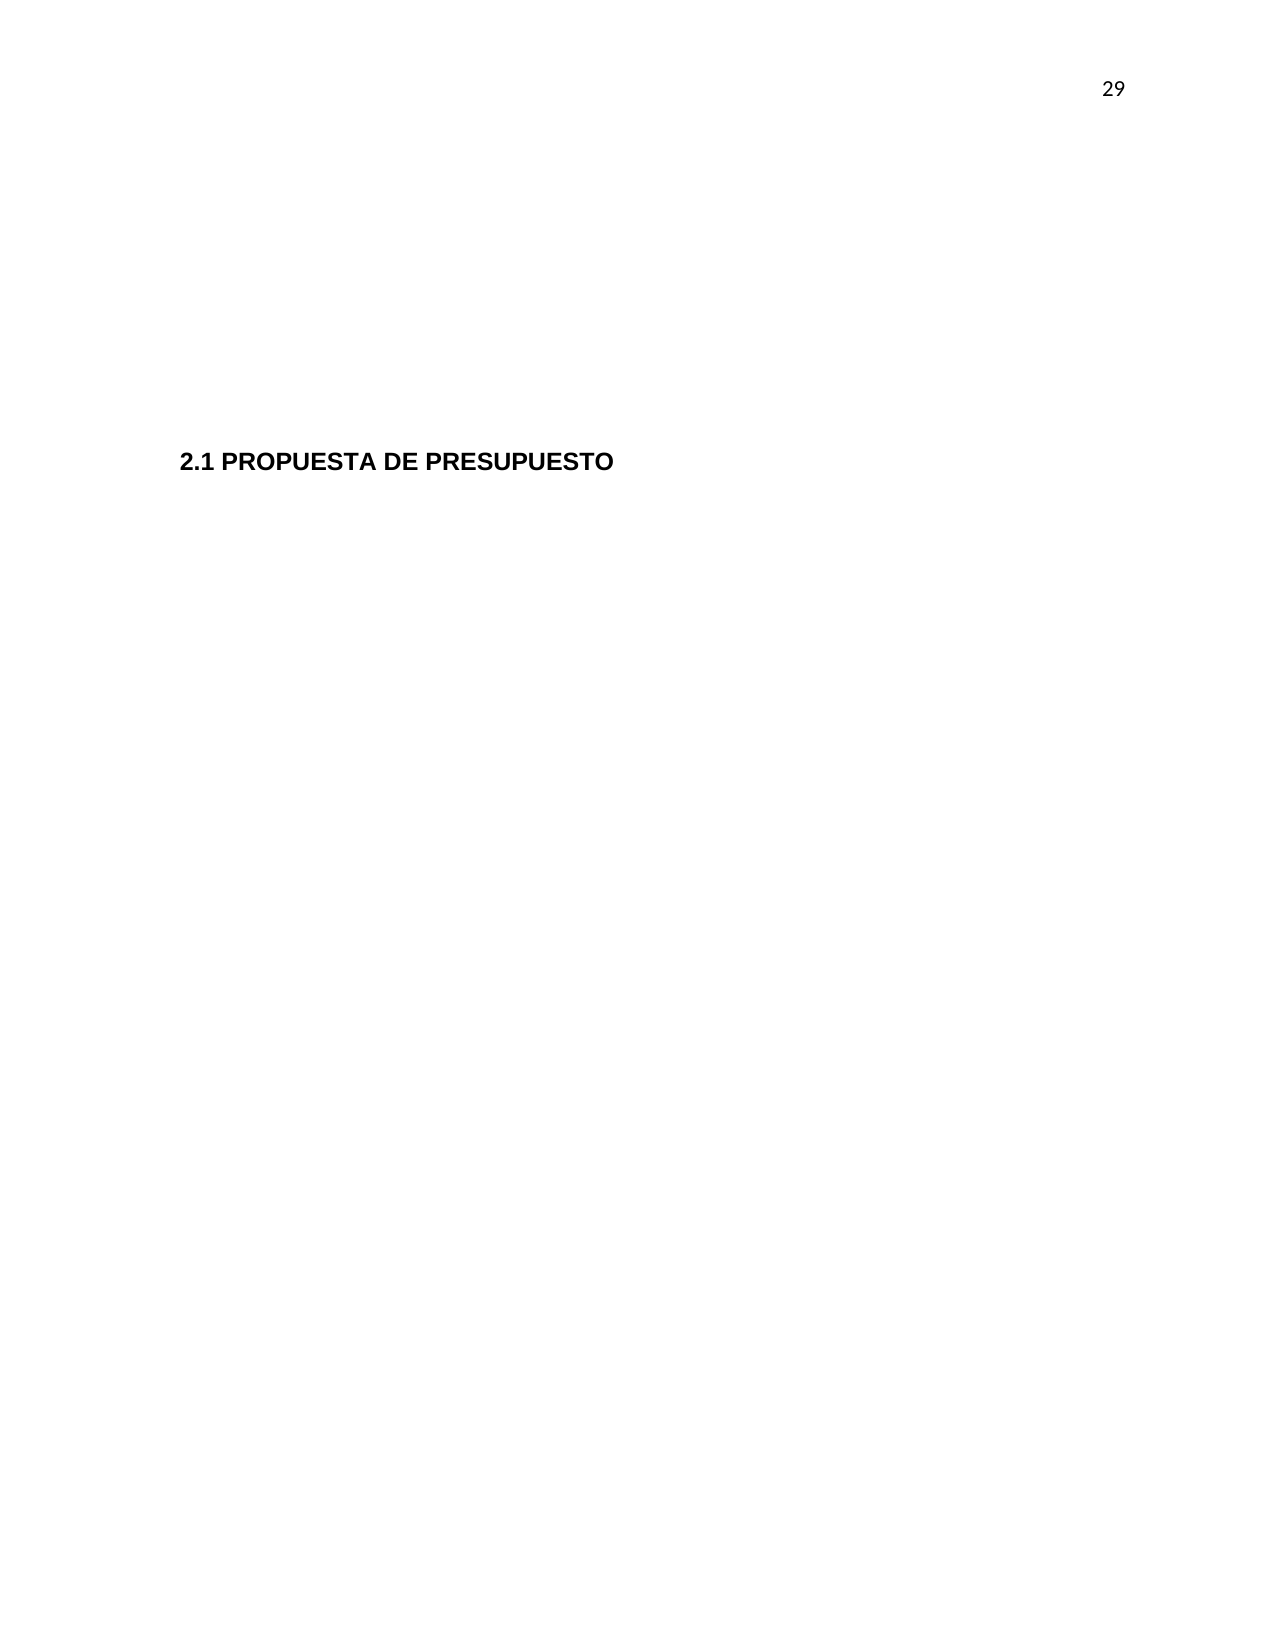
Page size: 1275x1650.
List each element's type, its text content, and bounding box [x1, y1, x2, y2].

subtitle 2.1 PROPUESTA DE PRESUPUESTO [150, 447, 1125, 475]
